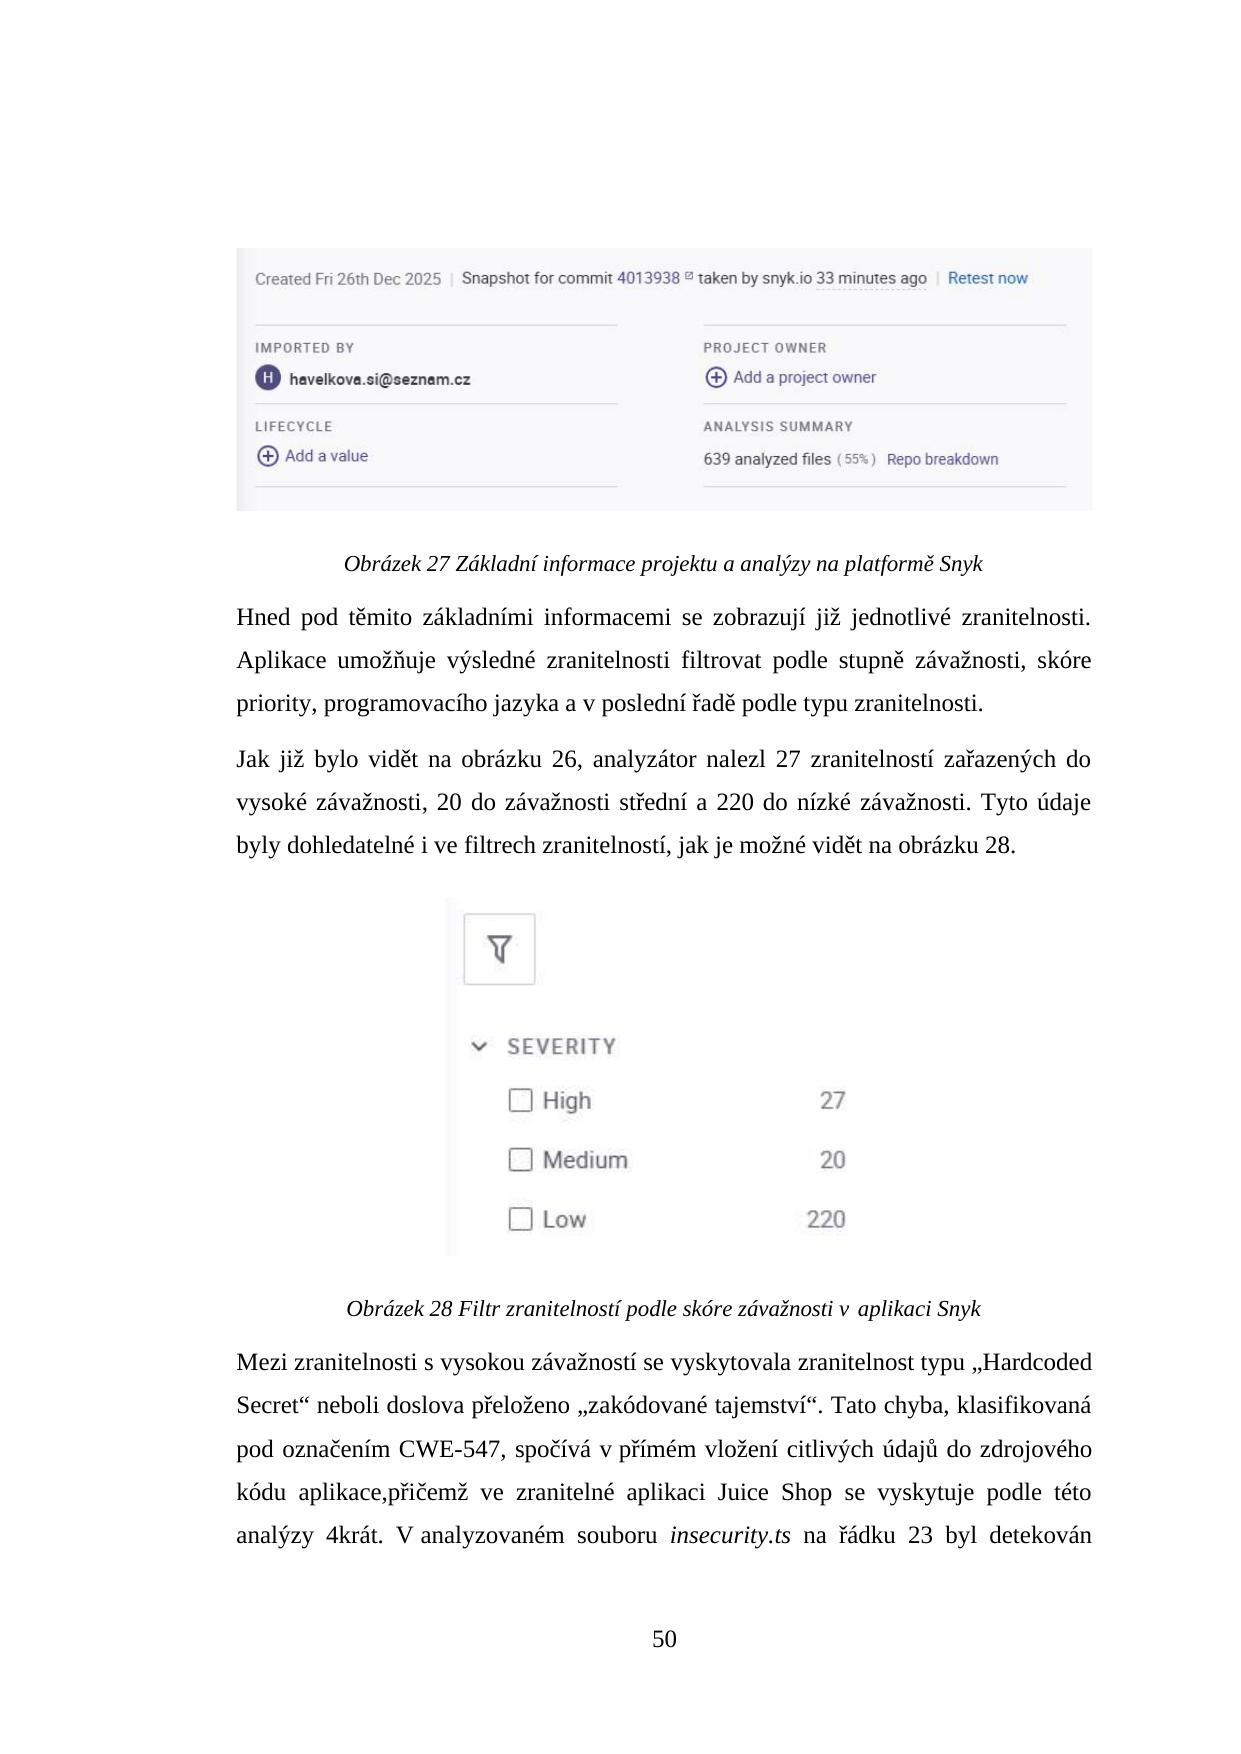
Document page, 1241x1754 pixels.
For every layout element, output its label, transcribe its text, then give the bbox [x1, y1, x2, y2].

picture [445, 898, 884, 1256]
text Hned pod těmito základními informacemi se zobrazují již jednotlivé zranitelnosti. Aplikace umožňuje výsledné zranitelnosti filtrovat podle stupně závažnosti, skóre priority, programovacího jazyka a v poslední řadě podle typu zranitelnosti. [236, 602, 1092, 717]
text Obrázek 27 Základní informace projektu a analýzy na platformě Snyk [236, 550, 1092, 576]
picture [236, 248, 1093, 511]
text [236, 1347, 1092, 1549]
text Jak již bylo vidět na obrázku 26, analyzátor nalezl 27 zranitelností zařazených do vysoké závažnosti, 20 do závažnosti střední a 220 do nízké závažnosti. Tyto údaje byly dohledatelné i ve filtrech zranitelností, jak je možné vidět na obrázku 28. [236, 744, 1092, 859]
text Obrázek 28 Filtr zranitelností podle skóre závažnosti v aplikaci Snyk [236, 1295, 1092, 1322]
